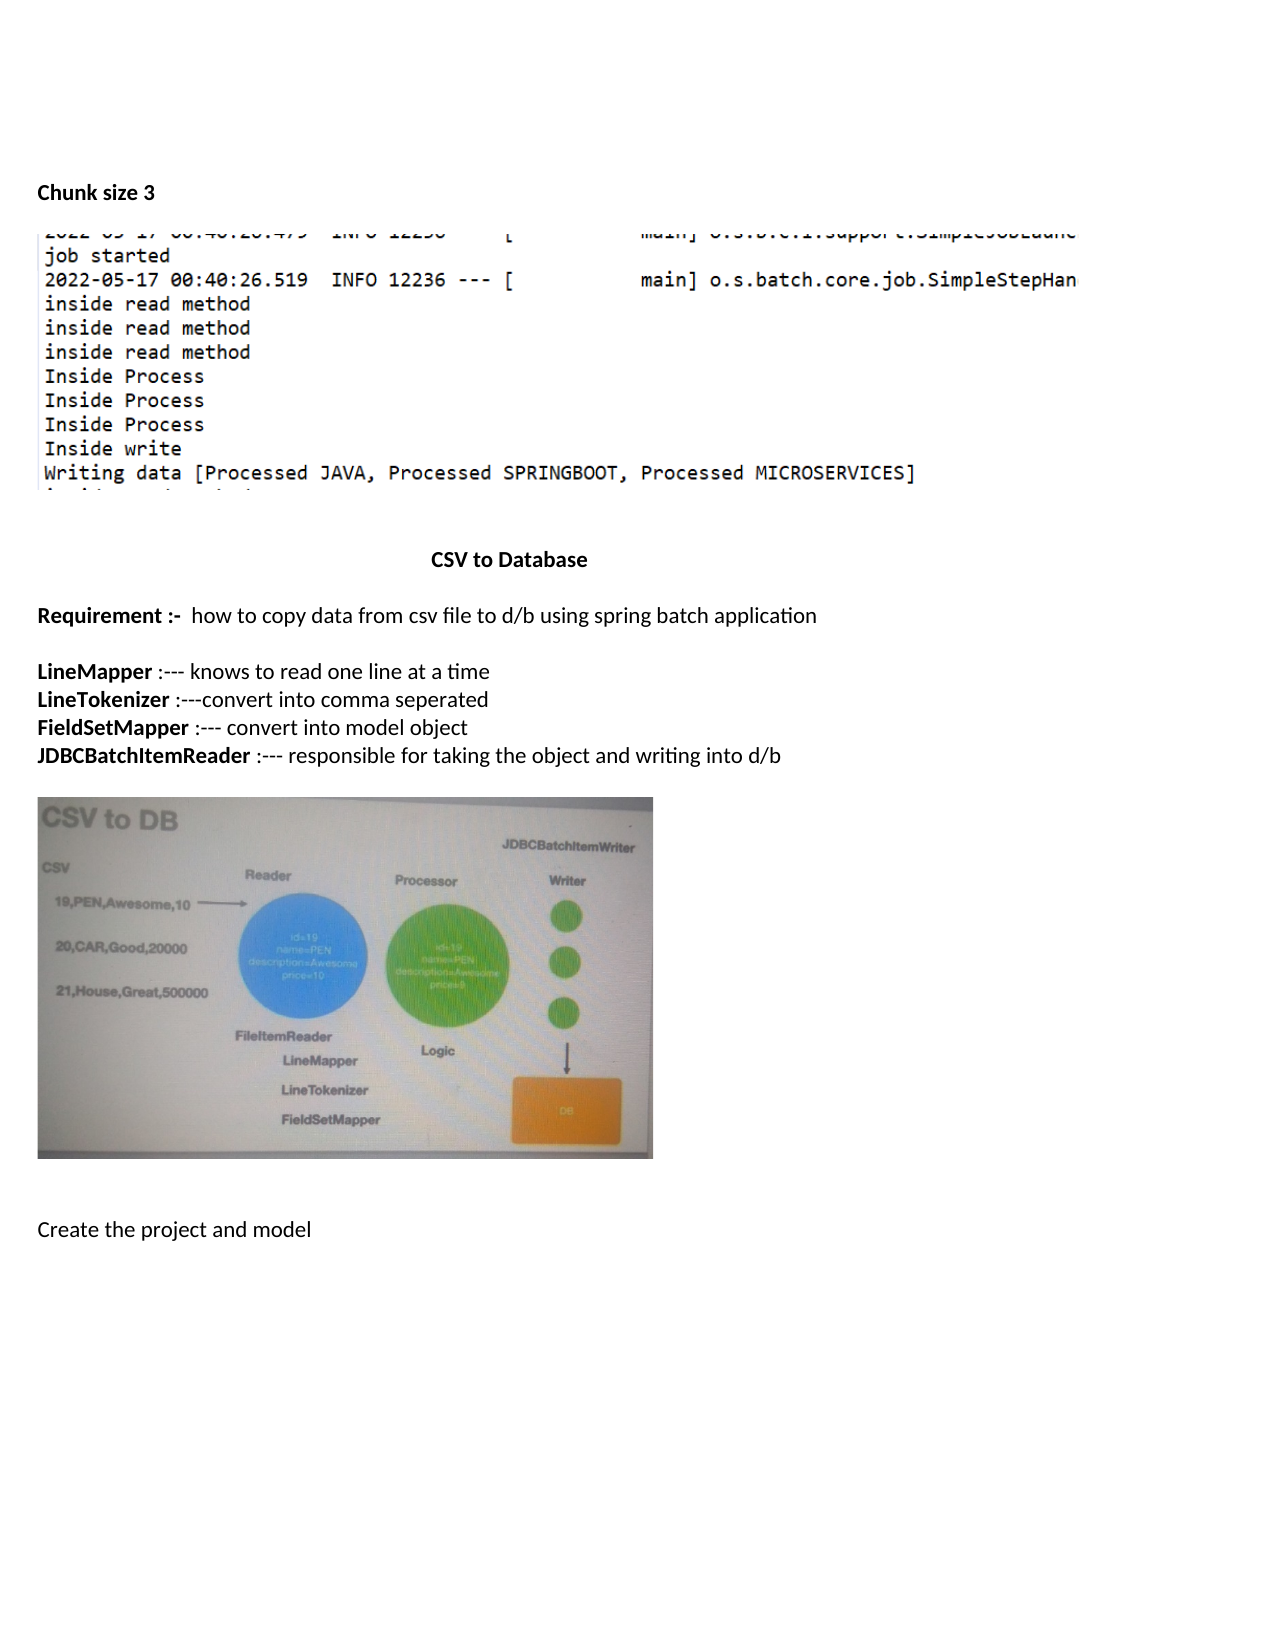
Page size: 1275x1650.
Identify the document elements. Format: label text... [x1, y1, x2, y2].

text Requirement :- how to copy data from csv file to d/b using spring batch application [37, 601, 1219, 629]
text Create the project and model [37, 1215, 1219, 1243]
text CSV to Database [431, 545, 1219, 573]
text LineMapper :--- knows to read one line at a time [37, 657, 1219, 685]
picture [37, 797, 654, 1159]
text LineTokenizer :---convert into comma seperated [37, 685, 1219, 713]
text Chunk size 3 [37, 178, 1219, 206]
text FieldSetMapper :--- convert into model object [37, 713, 1219, 741]
picture [37, 234, 1079, 490]
text JDBCBatchItemReader :--- responsible for taking the object and writing into d/b [37, 741, 1219, 769]
